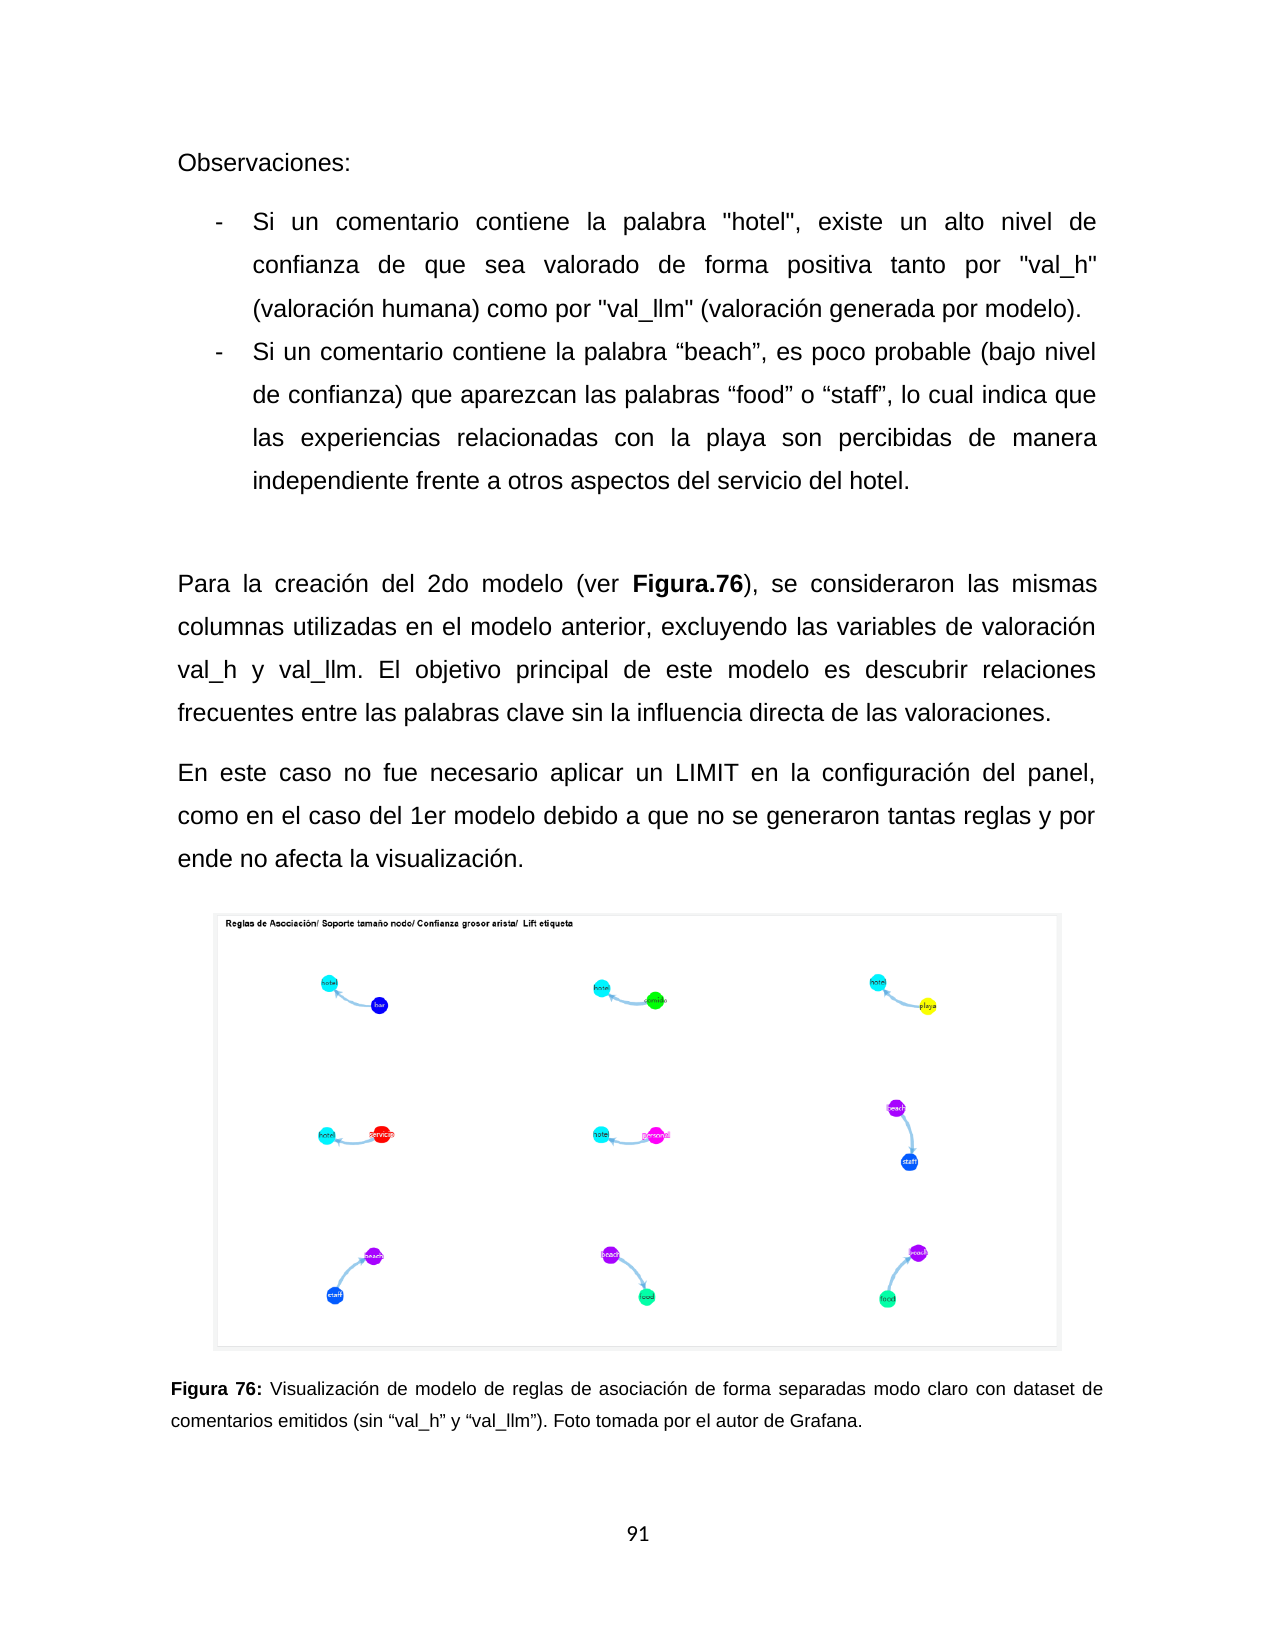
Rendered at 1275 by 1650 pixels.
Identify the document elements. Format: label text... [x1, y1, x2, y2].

text Este modelo permite: [177, 1084, 1098, 1370]
list Si un comentario contiene la palabra “beach”, es poco probable (bajo nivel de confianza) que aparezcan las palabras “food” o “staff”, lo cual indica que las experiencias relacionadas con la playa son percibidas de manera independiente frente a otros aspectos del servicio del hotel. [215, 337, 1098, 495]
text Para la creación del 2do modelo (ver Figura.76), se consideraron las mismas columnas utilizadas en el modelo anterior, excluyendo las variables de valoración val_h y val_llm. El objetivo principal de este modelo es descubrir relaciones frecuentes entre las palabras clave sin la influencia directa de las valoraciones. [177, 569, 1098, 727]
text En este caso no fue necesario aplicar un LIMIT en la configuración del panel, como en el caso del 1er modelo debido a que no se generaron tantas reglas y por ende no afecta la visualización. [177, 758, 1098, 873]
list Si un comentario contiene la palabra "hotel", existe un alto nivel de confianza de que sea valorado de forma positiva tanto por "val_h" (valoración humana) como por "val_llm" (valoración generada por modelo). [215, 207, 1098, 322]
picture [213, 913, 1062, 1351]
text Observaciones: [177, 148, 1098, 176]
